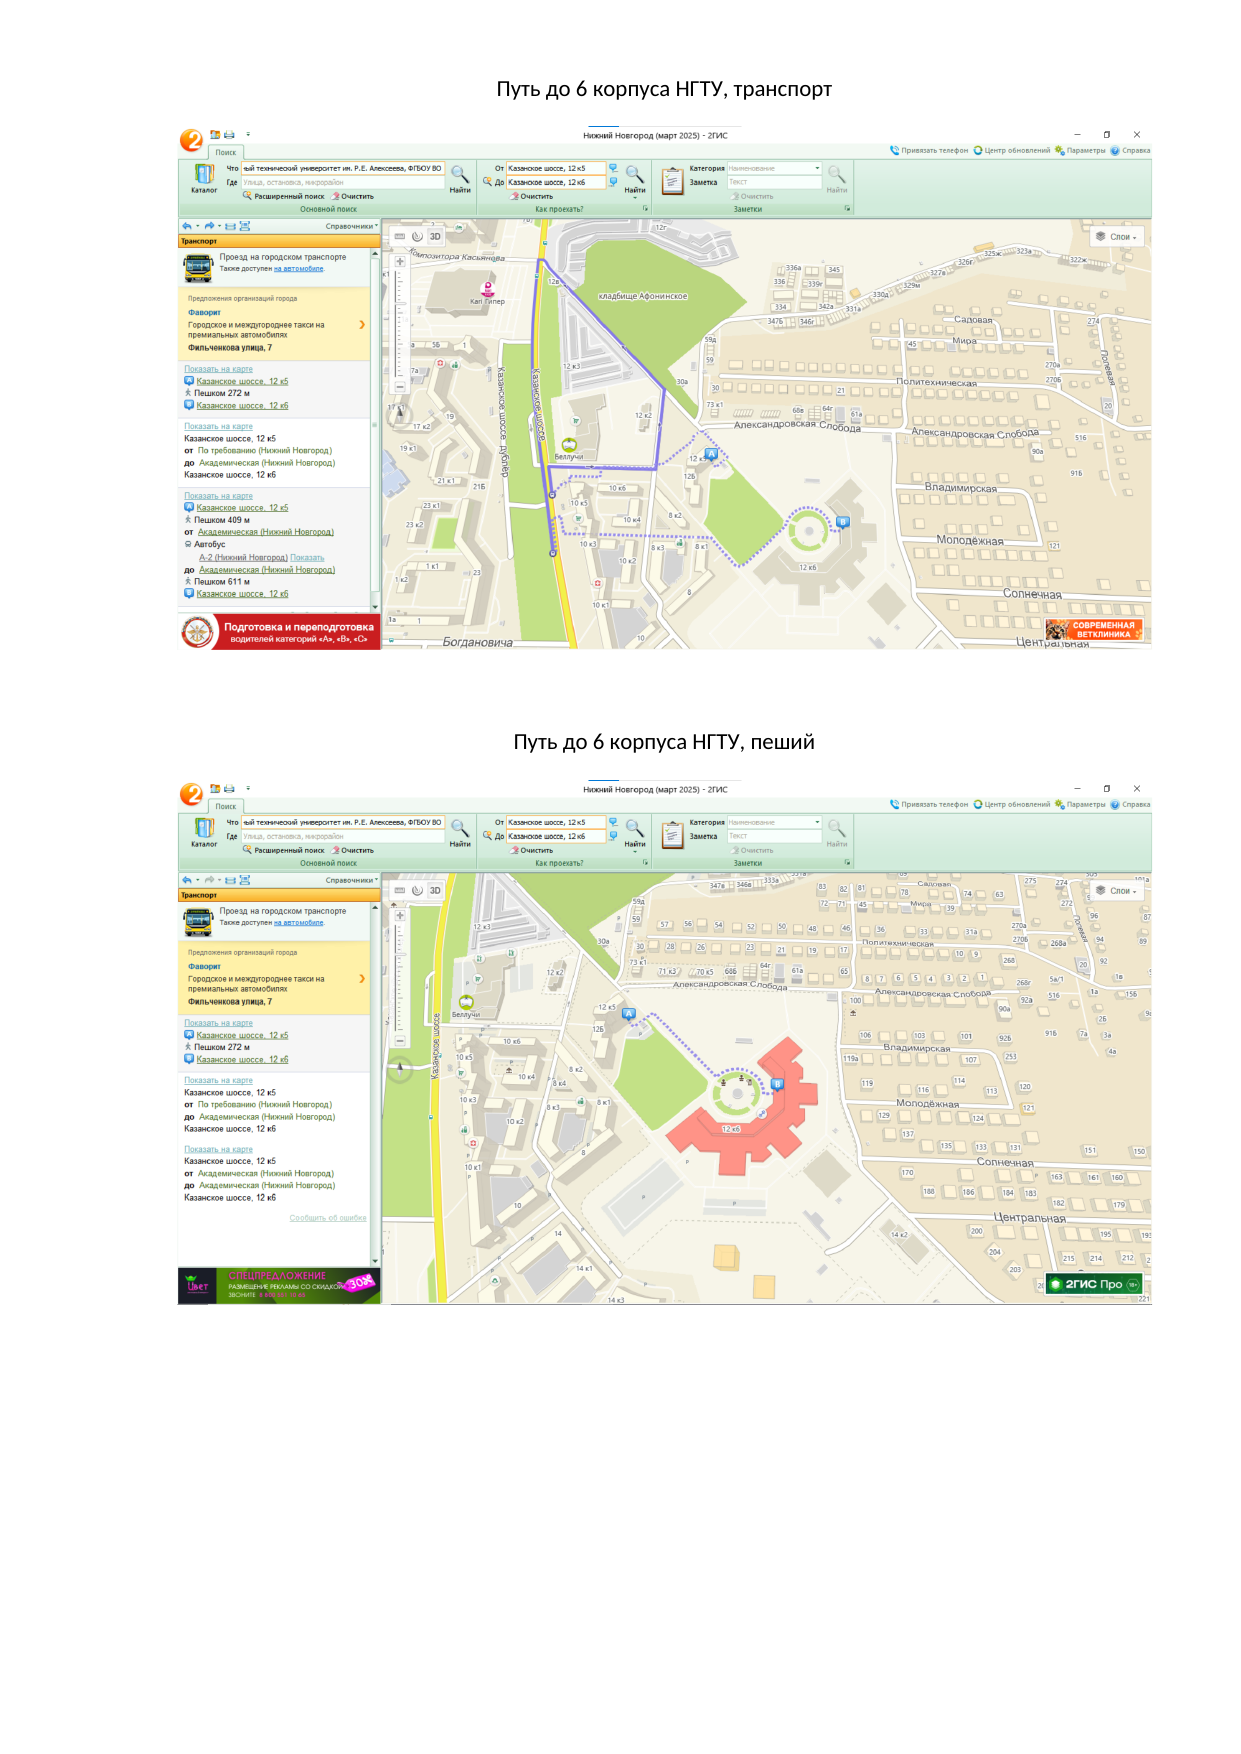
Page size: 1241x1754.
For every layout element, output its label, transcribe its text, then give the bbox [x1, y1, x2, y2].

picture [177, 126, 1153, 650]
picture [177, 780, 1153, 1305]
text Путь до 6 корпуса НГТУ, транспорт [177, 74, 1152, 102]
text Путь до 6 корпуса НГТУ, пеший [177, 727, 1152, 755]
